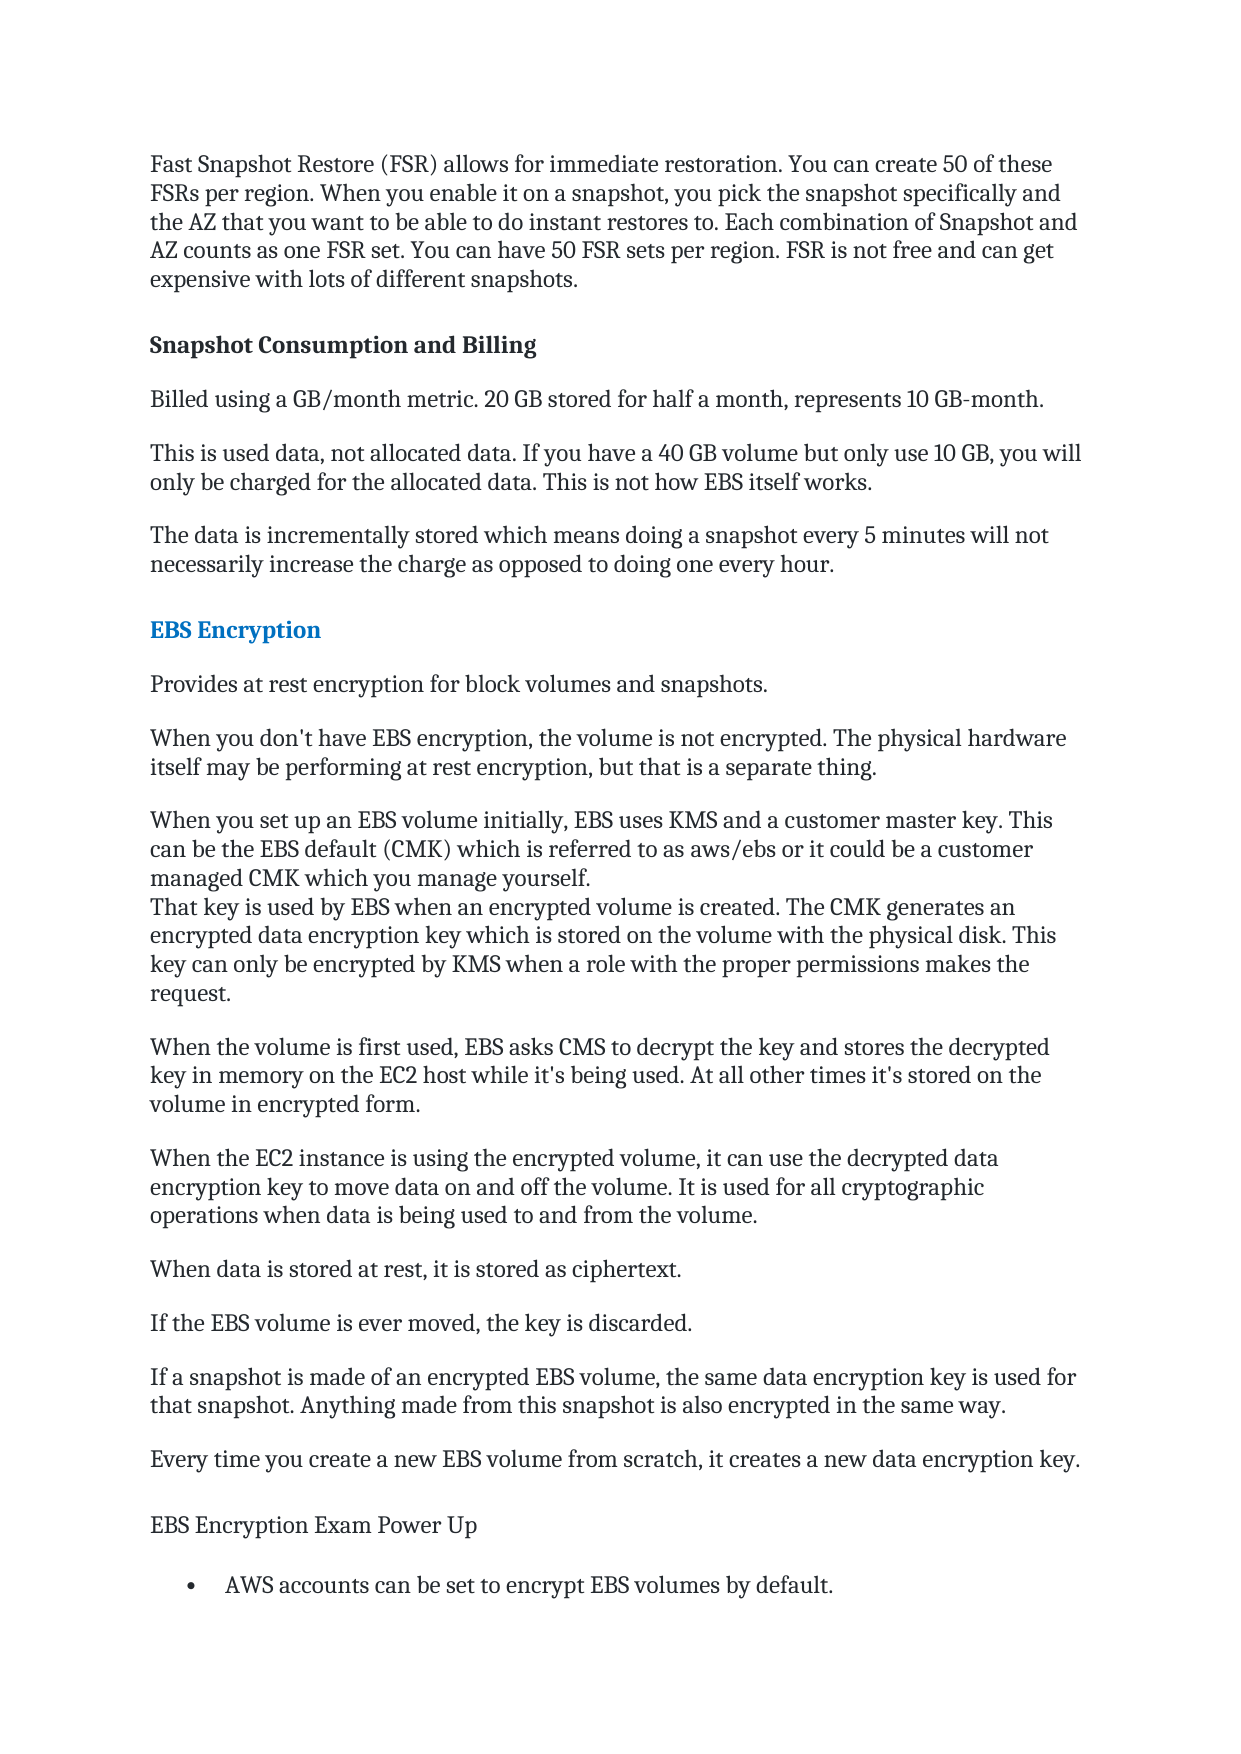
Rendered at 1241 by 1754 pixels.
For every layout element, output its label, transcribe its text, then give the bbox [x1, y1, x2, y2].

text The data is incrementally stored which means doing a snapshot every 5 minutes will not necessarily increase the charge as opposed to doing one every hour. [150, 521, 1090, 579]
text When the volume is first used, EBS asks CMS to decrypt the key and stores the decrypted key in memory on the EC2 host while it's being used. At all other times it's stored on the volume in encrypted form. [150, 1032, 1090, 1119]
text That key is used by EBS when an encrypted volume is created. The CMK generates an encrypted data encryption key which is stored on the volume with the physical disk. This key can only be encrypted by KMS when a role with the proper permissions makes the request. [150, 892, 1090, 1007]
text When data is stored at rest, it is stored as ciphertext. [150, 1255, 1090, 1284]
text Fast Snapshot Restore (FSR) allows for immediate restoration. You can create 50 of these FSRs per region. When you enable it on a snapshot, you pick the snapshot specifically and the AZ that you want to be able to do instant restores to. Each combination of Snapshot and AZ counts as one FSR set. You can have 50 FSR sets per region. FSR is not free and can get expensive with lots of different snapshots. [150, 150, 1090, 294]
text If a snapshot is made of an encrypted EBS volume, the same data encryption key is used for that snapshot. Anything made from this snapshot is also encrypted in the same way. [150, 1362, 1090, 1420]
text When you don't have EBS encryption, the volume is not encrypted. The physical hardware itself may be performing at rest encryption, but that is a separate thing. [150, 724, 1090, 781]
subtitle EBS Encryption [150, 616, 1090, 645]
text Billed using a GB/month metric. 20 GB stored for half a month, represents 10 GB-month. [150, 385, 1090, 414]
text When the EC2 instance is using the encrypted volume, it can use the decrypted data encryption key to move data on and off the volume. It is used for all cryptographic operations when data is being used to and from the volume. [150, 1144, 1090, 1230]
text Snapshot Consumption and Billing [150, 331, 1090, 360]
list AWS accounts can be set to encrypt EBS volumes by default. [187, 1571, 1090, 1600]
text Every time you create a new EBS volume from scratch, it creates a new data encryption key. [150, 1445, 1090, 1474]
text When you set up an EBS volume initially, EBS uses KMS and a customer master key. This can be the EBS default (CMK) which is referred to as aws/ebs or it could be a customer managed CMK which you manage yourself. [150, 806, 1090, 892]
text Provides at rest encryption for block volumes and snapshots. [150, 670, 1090, 699]
subtitle EBS Encryption Exam Power Up [150, 1511, 1090, 1540]
text If the EBS volume is ever moved, the key is discarded. [150, 1309, 1090, 1337]
text This is used data, not allocated data. If you have a 40 GB volume but only use 10 GB, you will only be charged for the allocated data. This is not how EBS itself works. [150, 439, 1090, 496]
